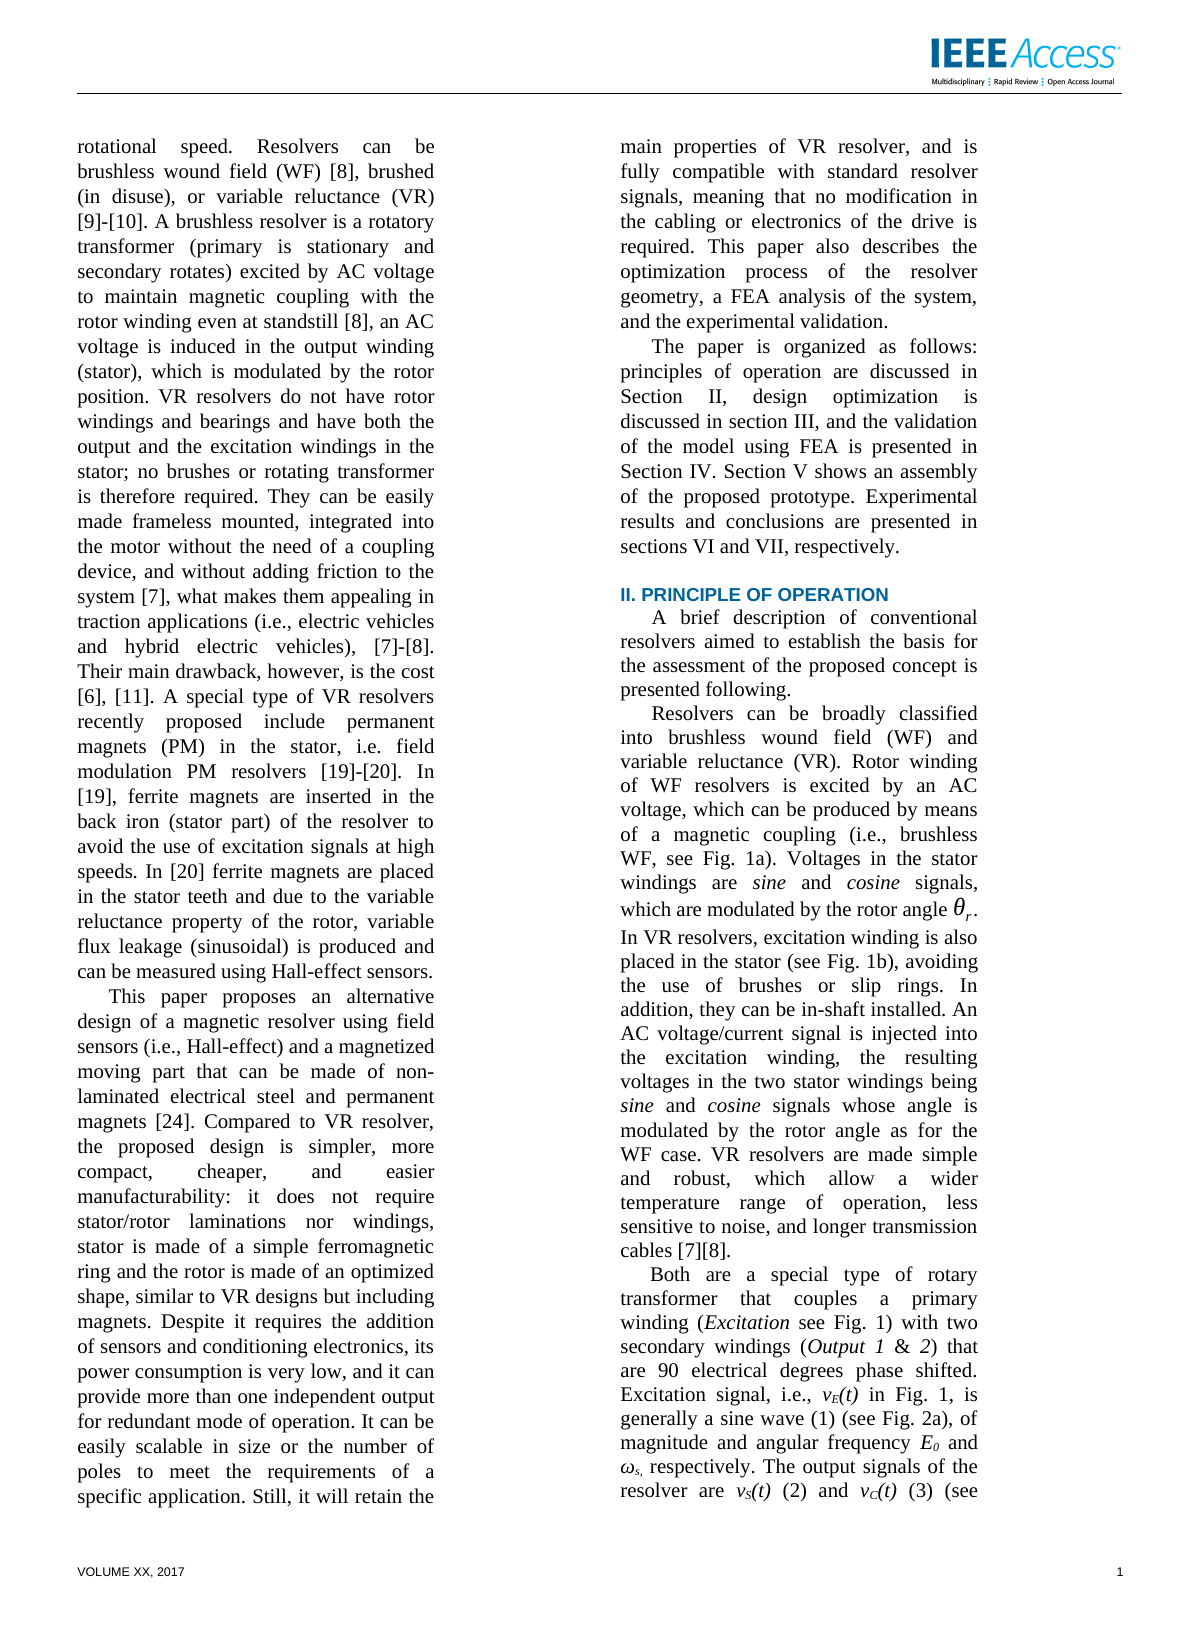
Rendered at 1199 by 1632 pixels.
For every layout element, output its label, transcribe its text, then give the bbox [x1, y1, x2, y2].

text This paper proposes an alternative design of a magnetic resolver using field sensors (i.e., Hall-effect) and a magnetized moving part that can be made of non-laminated electrical steel and permanent magnets [24]. Compared to VR resolver, the proposed design is simpler, more compact, cheaper, and easier manufacturability: it does not require stator/rotor laminations nor windings, stator is made of a simple ferromagnetic ring and the rotor is made of an optimized shape, similar to VR designs but including magnets. Despite it requires the addition of sensors and conditioning electronics, its power consumption is very low, and it can provide more than one independent output for redundant mode of operation. It can be easily scalable in size or the number of poles to meet the requirements of a specific application. Still, it will retain the main properties of VR resolver, and is fully compatible with standard resolver signals, meaning that no modification in the cabling or electronics of the drive is required. This paper also describes the optimization process of the resolver geometry, a FEA analysis of the system, and the experimental validation. [620, 133, 978, 333]
text Resolvers can be broadly classified into brushless wound field (WF) and variable reluctance (VR). Rotor winding of WF resolvers is excited by an AC voltage, which can be produced by means of a magnetic coupling (i.e., brushless WF, see Fig. 1a). Voltages in the stator windings are sine and cosine signals, which are modulated by the rotor angle . In VR resolvers, excitation winding is also placed in the stator (see Fig. 1b), avoiding the use of brushes or slip rings. In addition, they can be in-shaft installed. An AC voltage/current signal is injected into the excitation winding, the resulting voltages in the two stator windings being sine and cosine signals whose angle is modulated by the rotor angle as for the WF case. VR resolvers are made simple and robust, which allow a wider temperature range of operation, less sensitive to noise, and longer transmission cables [7][8]. [620, 701, 978, 1262]
list PRINCIPLE OF OPERATION [620, 583, 1122, 605]
text This paper proposes an alternative design of a magnetic resolver using field sensors (i.e., Hall-effect) and a magnetized moving part that can be made of non-laminated electrical steel and permanent magnets [24]. Compared to VR resolver, the proposed design is simpler, more compact, cheaper, and easier manufacturability: it does not require stator/rotor laminations nor windings, stator is made of a simple ferromagnetic ring and the rotor is made of an optimized shape, similar to VR designs but including magnets. Despite it requires the addition of sensors and conditioning electronics, its power consumption is very low, and it can provide more than one independent output for redundant mode of operation. It can be easily scalable in size or the number of poles to meet the requirements of a specific application. Still, it will retain the main properties of VR resolver, and is fully compatible with standard resolver signals, meaning that no modification in the cabling or electronics of the drive is required. This paper also describes the optimization process of the resolver geometry, a FEA analysis of the system, and the experimental validation. [77, 983, 435, 1508]
text A brief description of conventional resolvers aimed to establish the basis for the assessment of the proposed concept is presented following. [620, 605, 978, 701]
picture [930, 37, 1122, 87]
text The paper is organized as follows: principles of operation are discussed in Section II, design optimization is discussed in section III, and the validation of the model using FEA is presented in Section IV. Section V shows an assembly of the proposed prototype. Experimental results and conclusions are presented in sections VI and VII, respectively. [620, 333, 978, 558]
